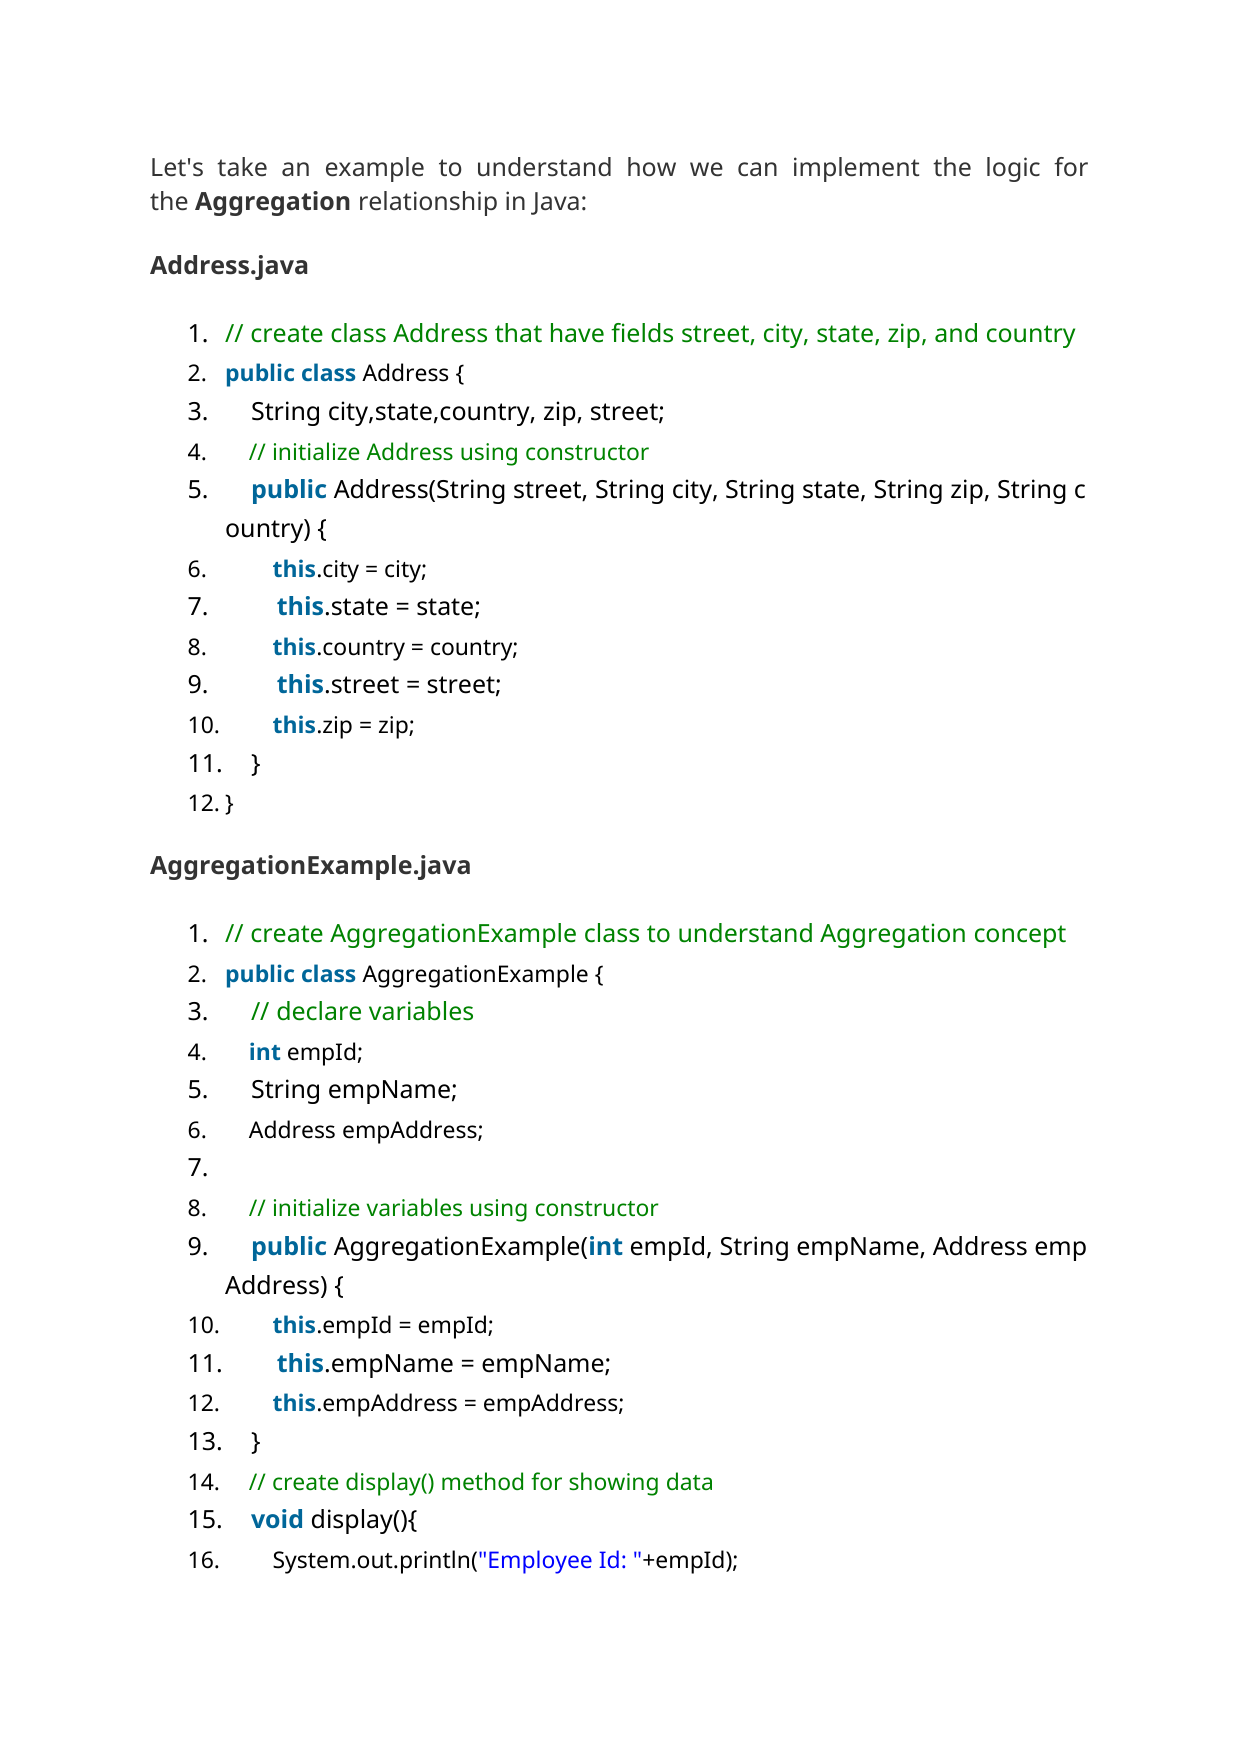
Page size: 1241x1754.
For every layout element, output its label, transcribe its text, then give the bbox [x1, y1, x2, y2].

list int empId; [187, 1028, 1090, 1067]
list this.street = street; [187, 662, 1090, 701]
list Address empAddress; [187, 1106, 1090, 1145]
list this.zip = zip; [187, 701, 1090, 740]
list this.country = country; [187, 623, 1090, 662]
text Address.java [150, 247, 1090, 281]
list public AggregationExample(int empId, String empName, Address empAddress) { [187, 1223, 1090, 1301]
list // declare variables [187, 989, 1090, 1028]
list } [187, 1418, 1090, 1458]
list // create display() method for showing data [187, 1458, 1090, 1497]
list public class AggregationExample { [187, 950, 1090, 989]
list this.empAddress = empAddress; [187, 1379, 1090, 1418]
text AggregationExample.java [150, 847, 1090, 882]
list } [187, 779, 1090, 818]
list // create class Address that have fields street, city, state, zip, and country [187, 311, 1090, 349]
list this.empId = empId; [187, 1301, 1090, 1340]
list public Address(String street, String city, String state, String zip, String country) { [187, 467, 1090, 545]
list // initialize variables using constructor [187, 1184, 1090, 1223]
list System.out.println("Employee Id: "+empId); [187, 1536, 1090, 1575]
list // initialize Address using constructor [187, 428, 1090, 467]
list // create AggregationExample class to understand Aggregation concept [187, 911, 1090, 950]
list } [187, 740, 1090, 779]
list this.empName = empName; [187, 1340, 1090, 1379]
text Let's take an example to understand how we can implement the logic for the Aggregation relationship in Java: [150, 150, 1090, 218]
list String city,state,country, zip, street; [187, 389, 1090, 428]
list this.state = state; [187, 584, 1090, 623]
list public class Address { [187, 349, 1090, 389]
list void display(){ [187, 1497, 1090, 1536]
list String empName; [187, 1067, 1090, 1106]
list this.city = city; [187, 545, 1090, 584]
